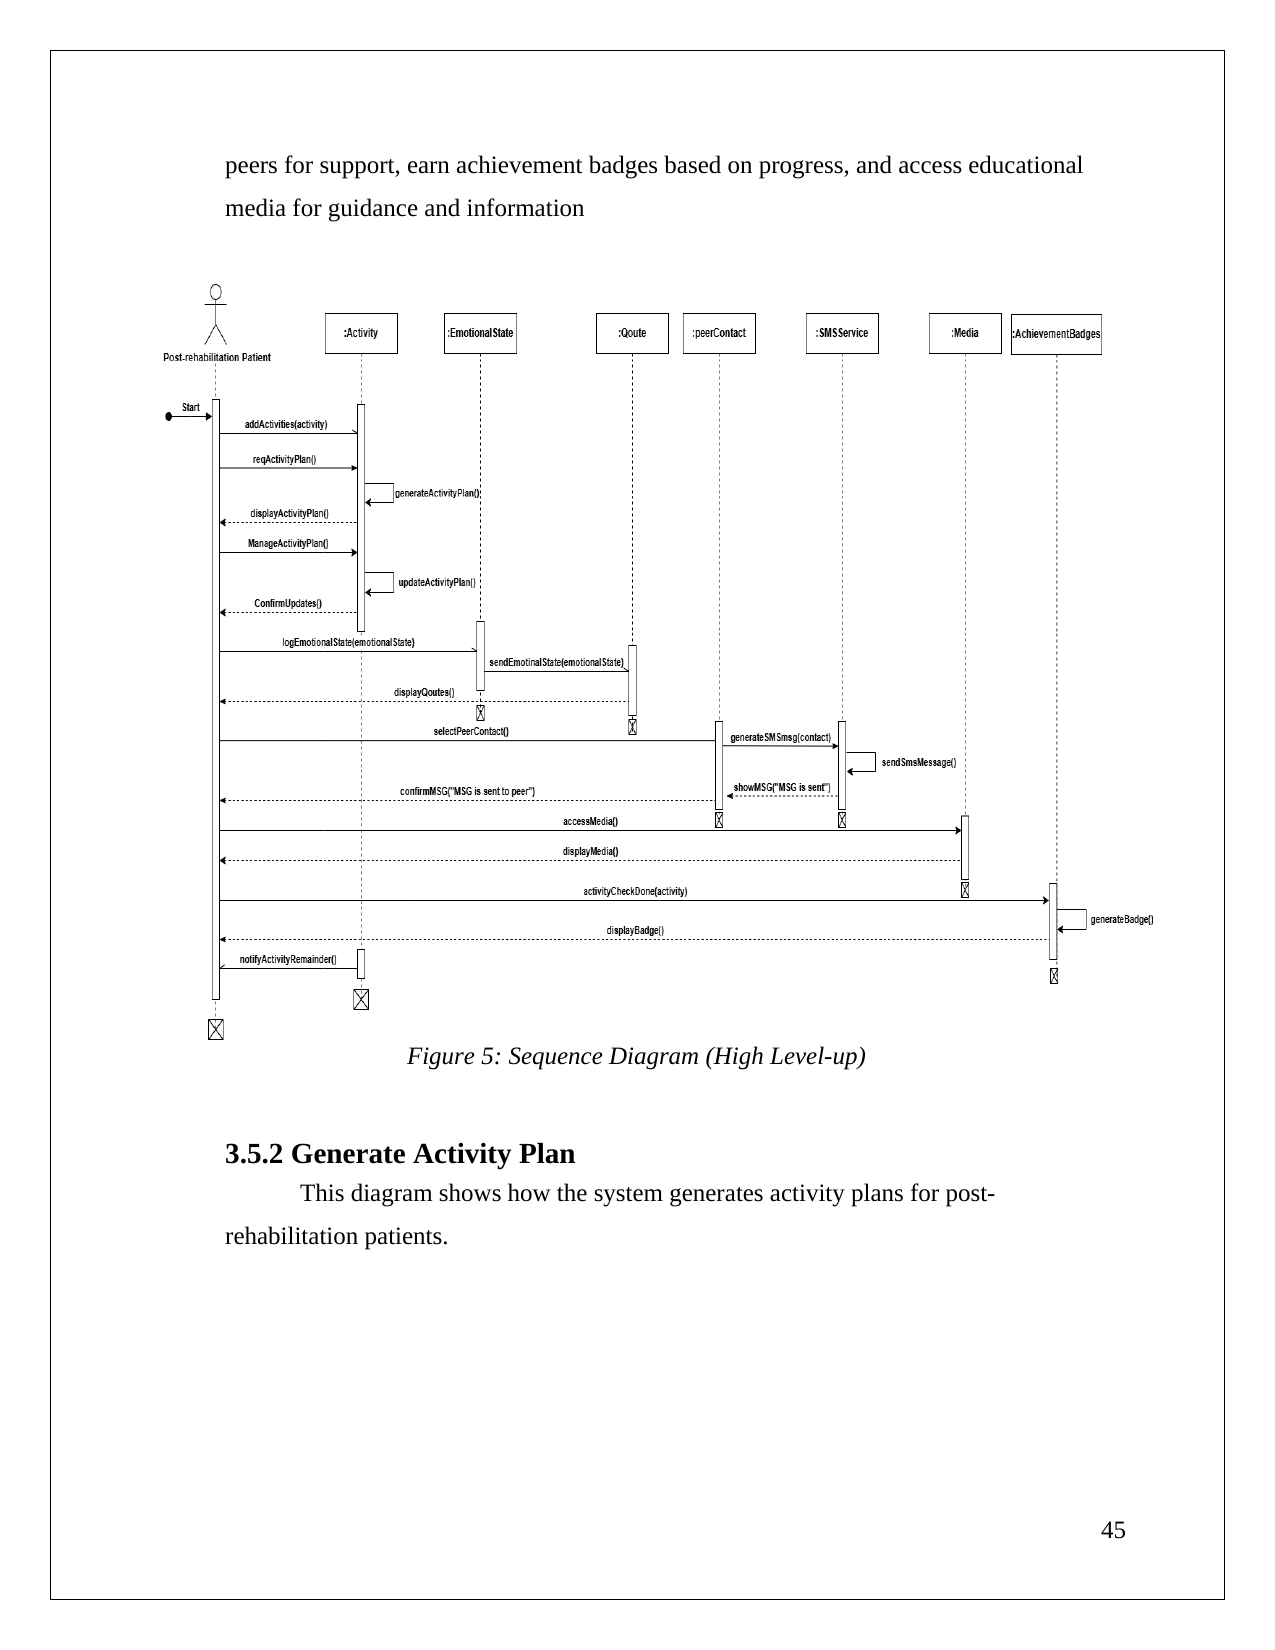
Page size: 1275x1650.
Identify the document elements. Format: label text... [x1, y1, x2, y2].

text This diagram shows how the system generates activity plans for post-rehabilitation patients. [225, 1178, 1125, 1250]
subtitle 3.5.2 Generate Activity Plan [225, 1136, 1125, 1169]
text Figure 5: Sequence Diagram (High Level-up) [150, 1041, 1125, 1070]
picture [150, 279, 1154, 1041]
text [225, 150, 1125, 222]
